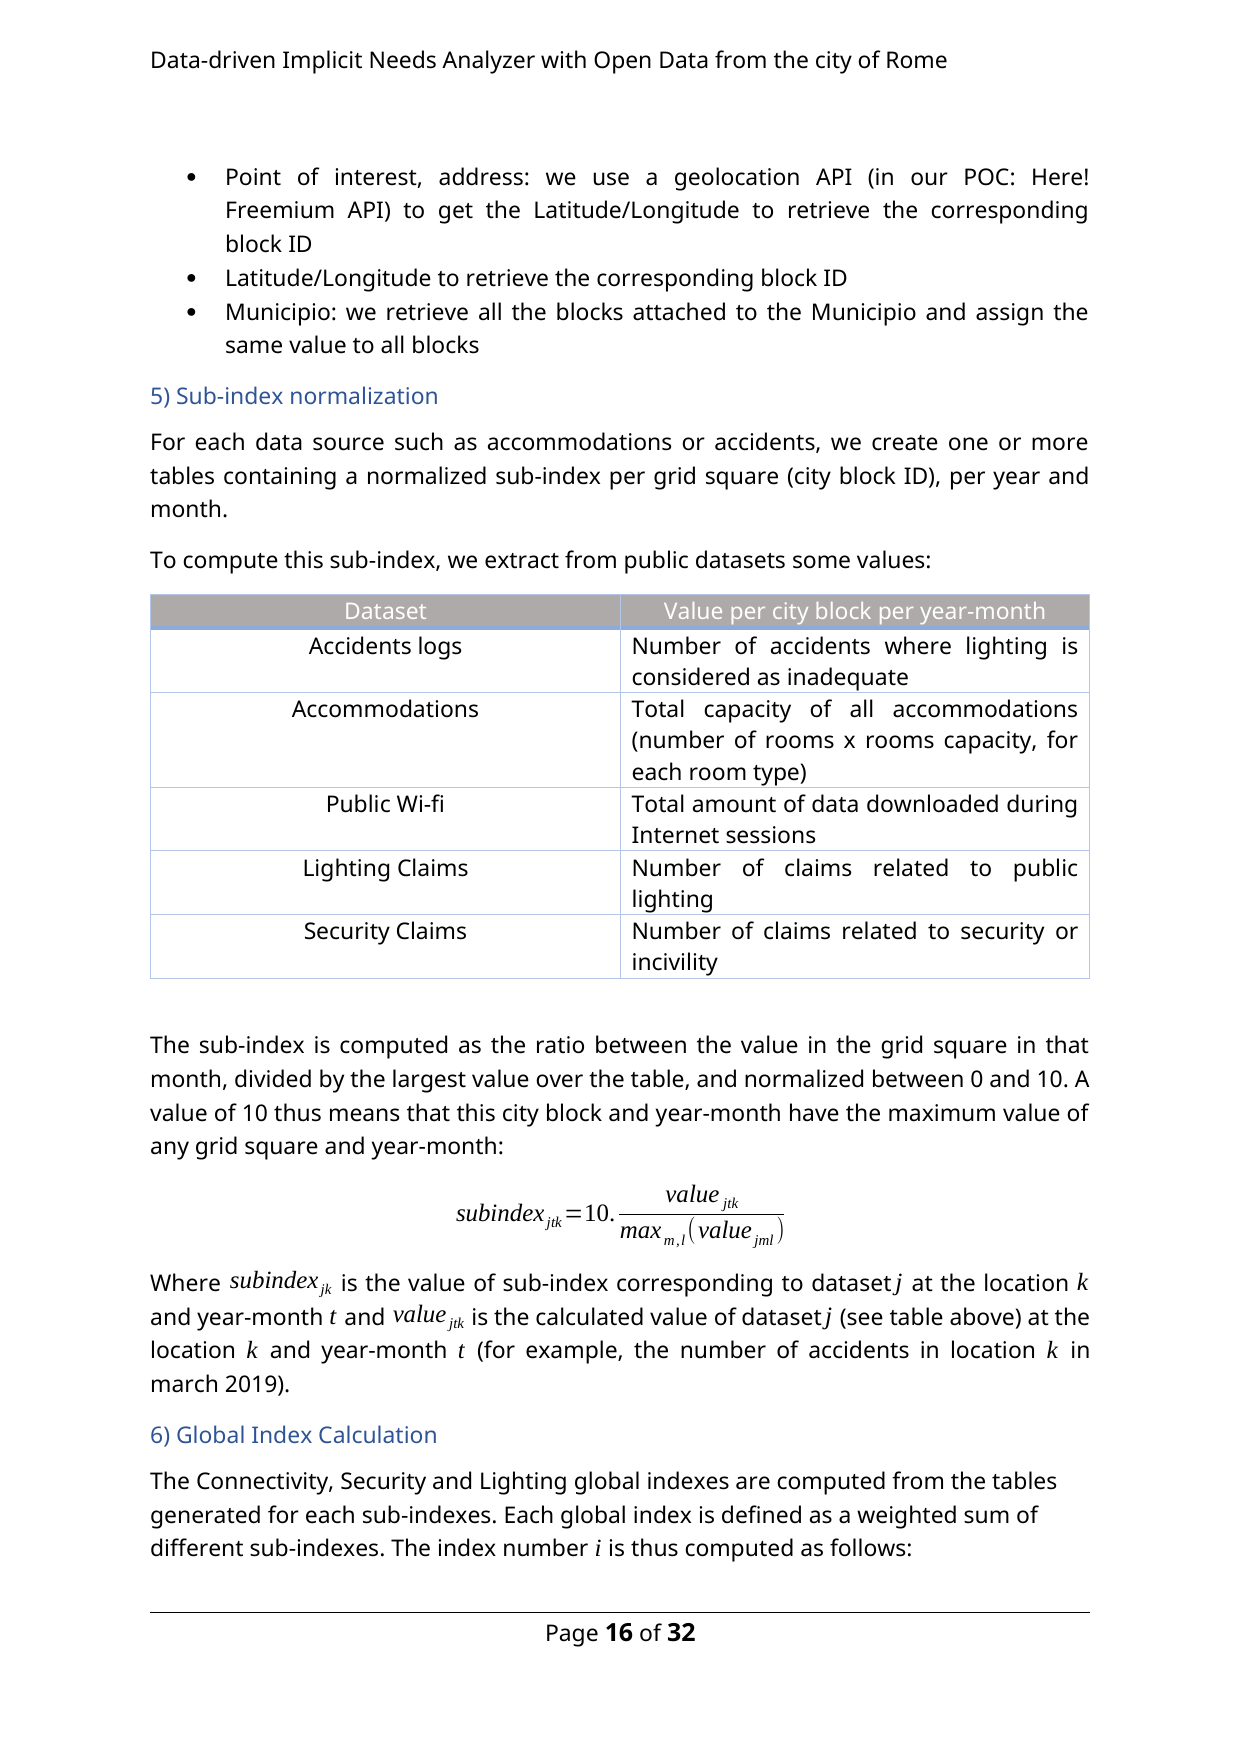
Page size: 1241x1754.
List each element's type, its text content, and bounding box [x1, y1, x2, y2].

table_cell Accidents logs [151, 630, 620, 692]
table_cell Total amount of data downloaded during Internet sessions [621, 788, 1089, 850]
table_cell Number of claims related to security or incivility [621, 915, 1089, 977]
table_cell Public Wi-fi [151, 788, 620, 850]
text For each data source such as accommodations or accidents, we create one or more tables containing a normalized sub-index per grid square (city block ID), per year and month. [150, 426, 1090, 524]
list Point of interest, address: we use a geolocation API (in our POC: Here! Freemium API) to get the Latitude/Longitude to retrieve the corresponding block ID [187, 160, 1090, 259]
subtitle 5) Sub-index normalization [150, 379, 1090, 411]
table_cell Number of claims related to public lighting [621, 851, 1089, 914]
table_cell Number of accidents where lighting is considered as inadequate [621, 630, 1089, 692]
table_header Dataset [151, 595, 620, 626]
table_cell Lighting Claims [151, 851, 620, 914]
table_header Value per city block per year-month [621, 595, 1089, 626]
table_cell Total capacity of all accommodations (number of rooms x rooms capacity, for each room type) [621, 693, 1089, 787]
table_cell Accommodations [151, 693, 620, 787]
text The Connectivity, Security and Lighting global indexes are computed from the tables generated for each sub-indexes. Each global index is defined as a weighted sum of different sub-indexes. The index number is thus computed as follows: [150, 1465, 1090, 1564]
list Municipio: we retrieve all the blocks attached to the Municipio and assign the same value to all blocks [187, 295, 1090, 360]
text To compute this sub-index, we extract from public datasets some values: [150, 544, 1090, 575]
subtitle 6) Global Index Calculation [150, 1419, 1090, 1450]
text Where is the value of sub-index corresponding to dataset at the location and year-month and is the calculated value of dataset (see table above) at the location and year-month (for example, the number of accidents in location in march 2019). [150, 1267, 1090, 1399]
list Latitude/Longitude to retrieve the corresponding block ID [187, 262, 1090, 293]
table_cell Security Claims [151, 915, 620, 977]
text The sub-index is computed as the ratio between the value in the grid square in that month, divided by the largest value over the table, and normalized between 0 and 10. A value of 10 thus means that this city block and year-month have the maximum value of any grid square and year-month: [150, 1029, 1090, 1161]
